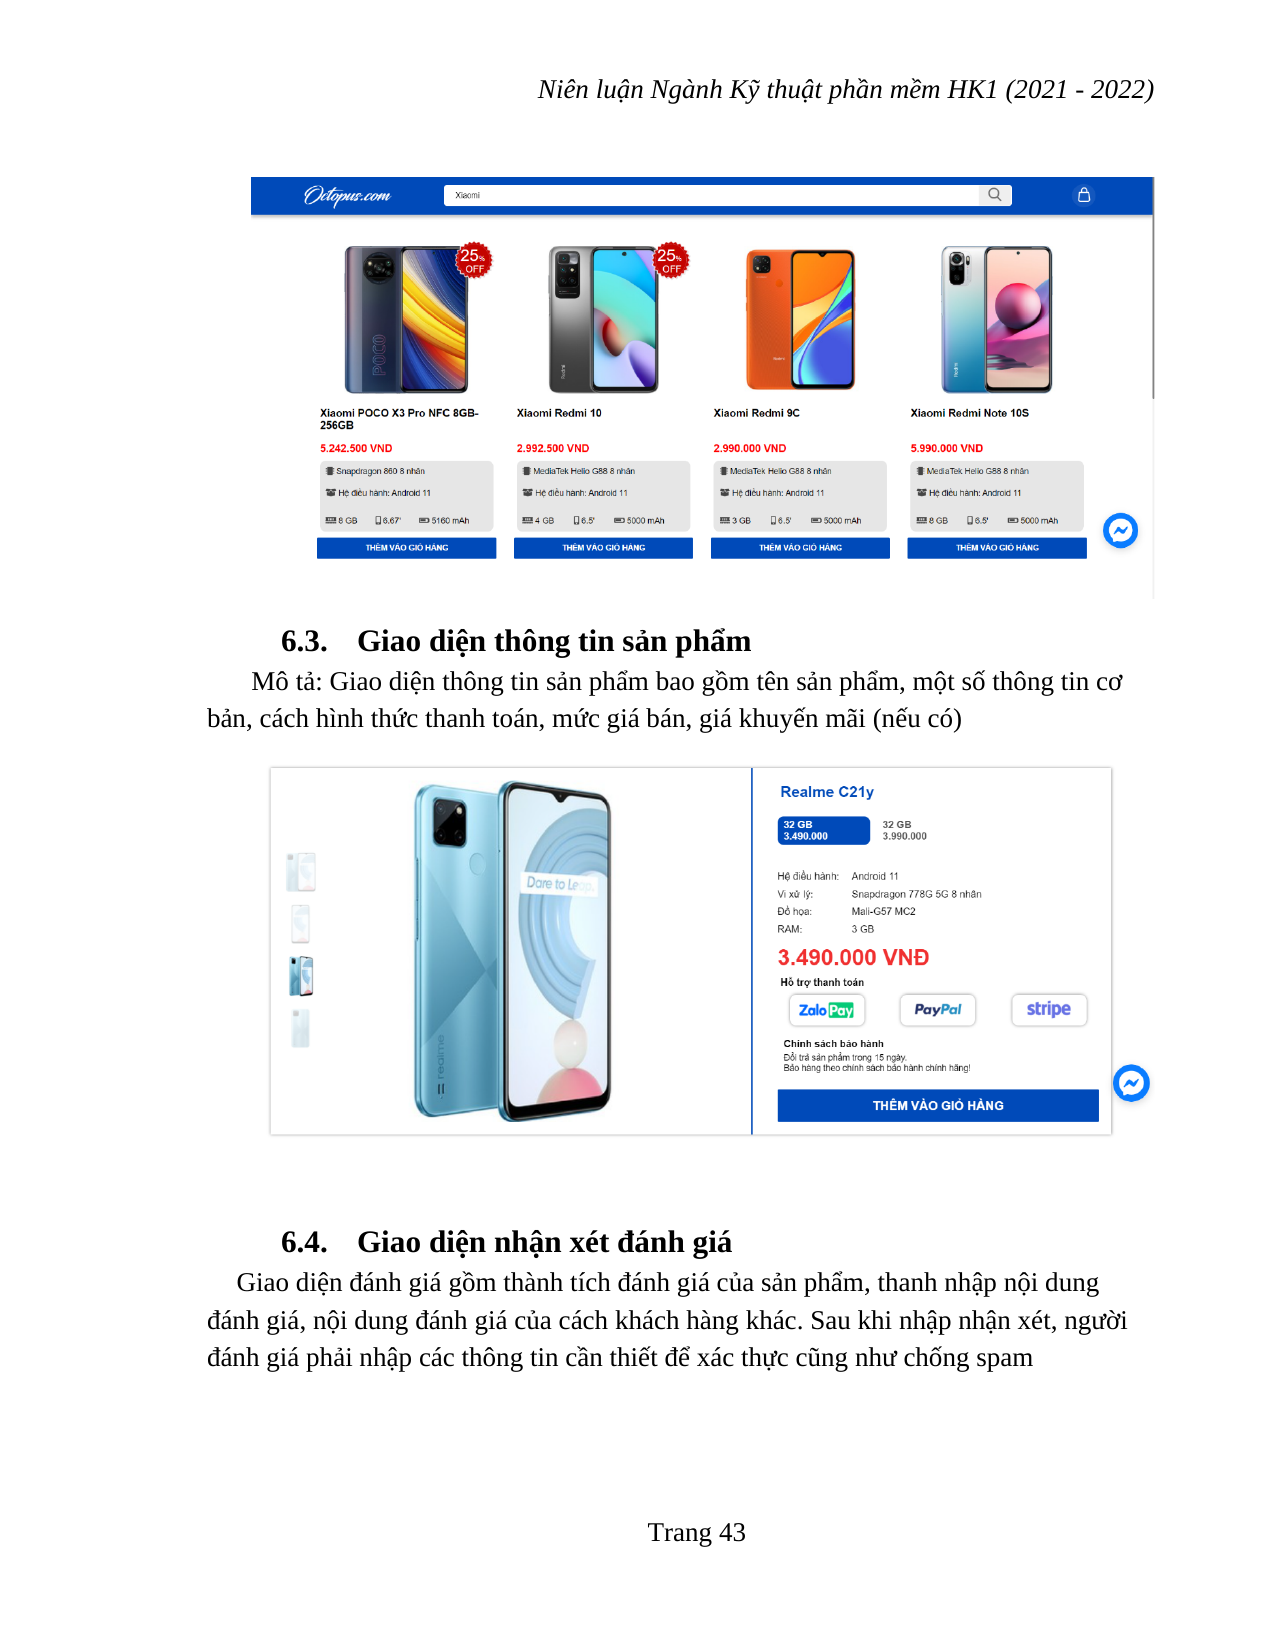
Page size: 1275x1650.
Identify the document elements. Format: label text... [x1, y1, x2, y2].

text Giao diện đánh giá gồm thành tích đánh giá của sản phẩm, thanh nhập nội dung đánh giá, nội dung đánh giá của cách khách hàng khác. Sau khi nhập nhận xét, người đánh giá phải nhập các thông tin cần thiết để xác thực cũng như chống spam [207, 1266, 1157, 1372]
text Mô tả: Giao diện thông tin sản phẩm bao gồm tên sản phẩm, một số thông tin cơ bản, cách hình thức thanh toán, mức giá bán, giá khuyến mãi (nếu có) [207, 665, 1157, 733]
subtitle Giao diện nhận xét đánh giá [251, 1223, 1157, 1259]
subtitle Giao diện thông tin sản phẩm [251, 622, 1157, 658]
picture [253, 757, 1156, 1141]
picture [251, 177, 1155, 599]
